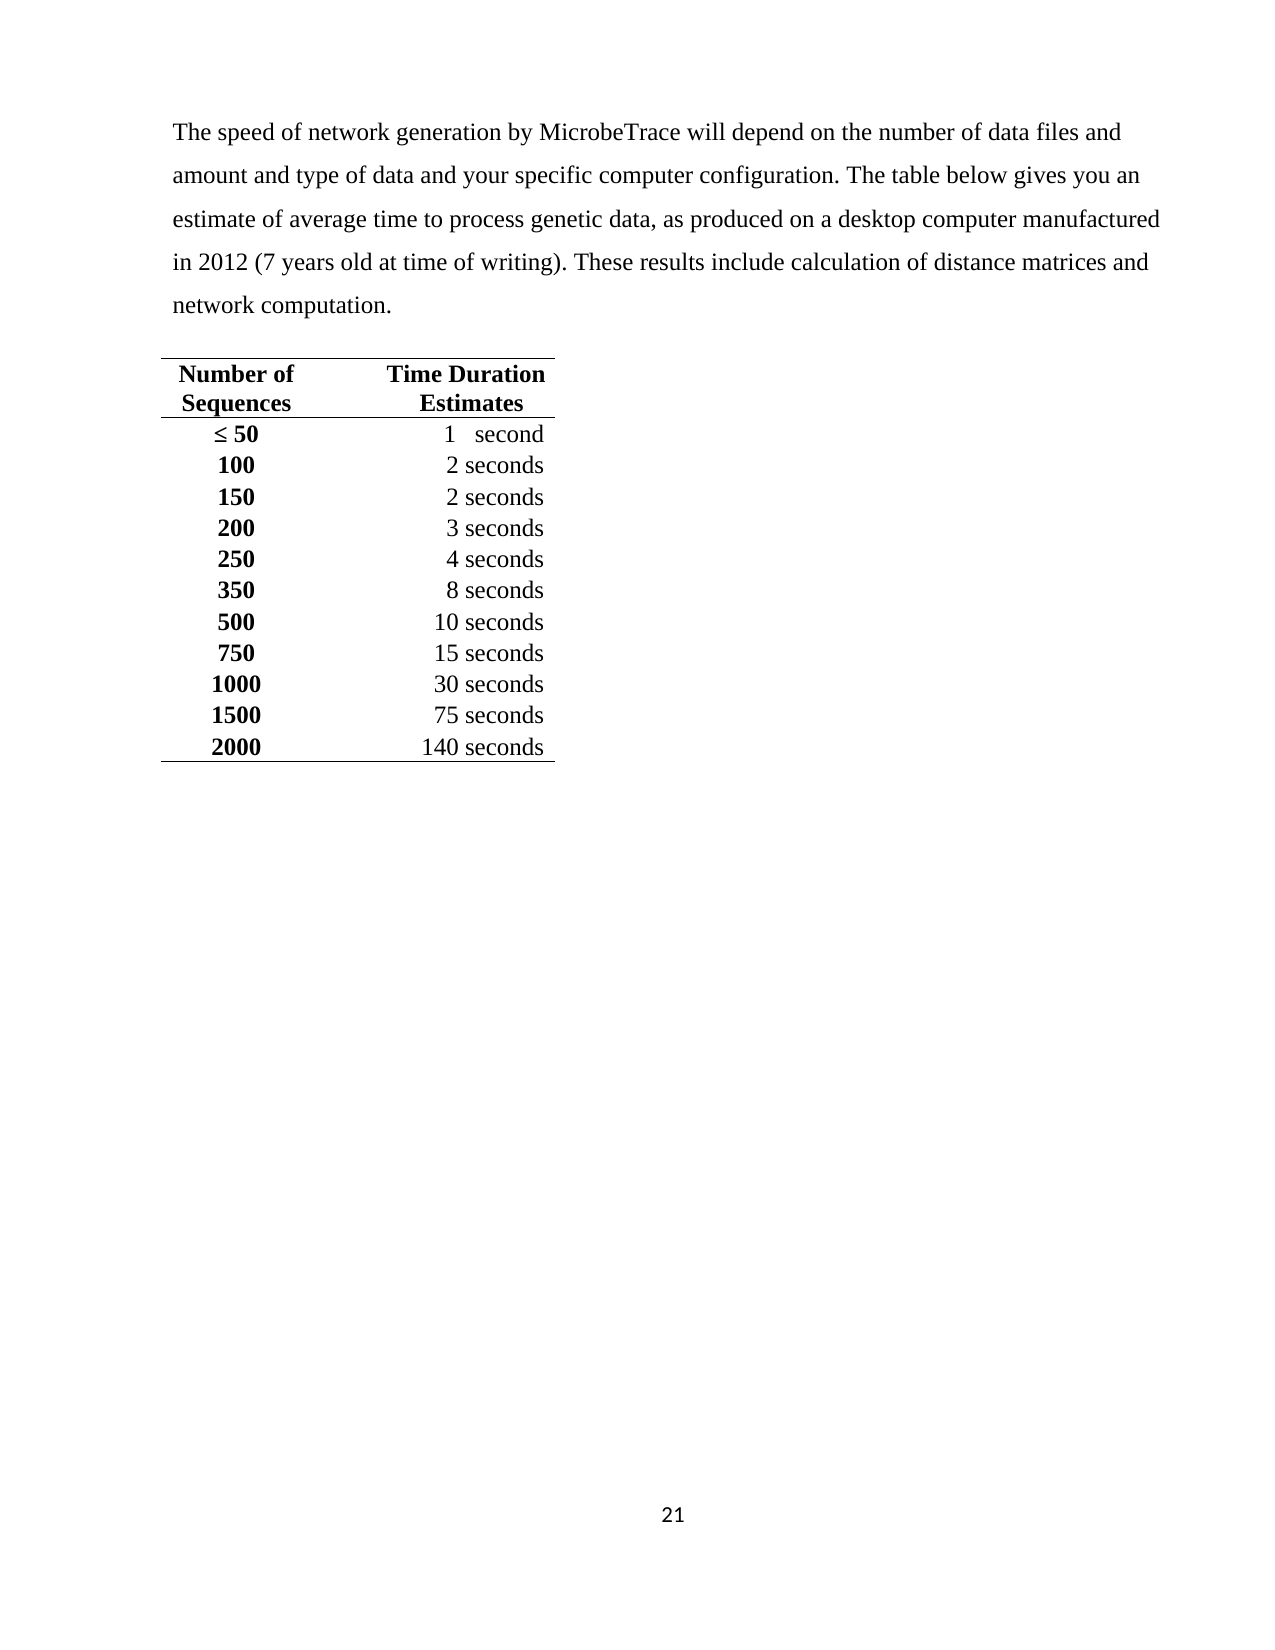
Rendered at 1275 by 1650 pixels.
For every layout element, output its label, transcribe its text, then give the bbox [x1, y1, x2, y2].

table_cell 750 [161, 636, 311, 667]
table_cell 350 [161, 573, 311, 604]
table_cell 150 [161, 479, 311, 511]
table_cell 15 seconds [311, 636, 555, 667]
table_cell 2 seconds [311, 448, 555, 479]
table_header Number of Sequences [161, 359, 311, 417]
table_cell 30 seconds [311, 667, 555, 698]
table_cell 140 seconds [311, 729, 555, 761]
table_cell 10 seconds [311, 604, 555, 636]
text The speed of network generation by MicrobeTrace will depend on the number of data files and amount and type of data and your specific computer configuration. The table below gives you an estimate of average time to process genetic data, as produced on a desktop computer manufactured in 2012 (7 years old at time of writing). These results include calculation of distance matrices and network computation. [172, 117, 1173, 319]
table_cell 250 [161, 542, 311, 573]
table_cell 1000 [161, 667, 311, 698]
table_cell 75 seconds [311, 698, 555, 729]
table_cell 1500 [161, 698, 311, 729]
table_cell 2000 [161, 729, 311, 761]
table_cell 100 [161, 448, 311, 479]
table_cell 8 seconds [311, 573, 555, 604]
table_cell 500 [161, 604, 311, 636]
table_cell ≤ 50 [161, 418, 311, 448]
table_cell 2 seconds [311, 479, 555, 511]
table_cell 1 second [311, 418, 555, 448]
table_cell 4 seconds [311, 542, 555, 573]
table_cell 200 [161, 511, 311, 542]
table_cell 3 seconds [311, 511, 555, 542]
table_header Time Duration Estimates [311, 359, 555, 417]
